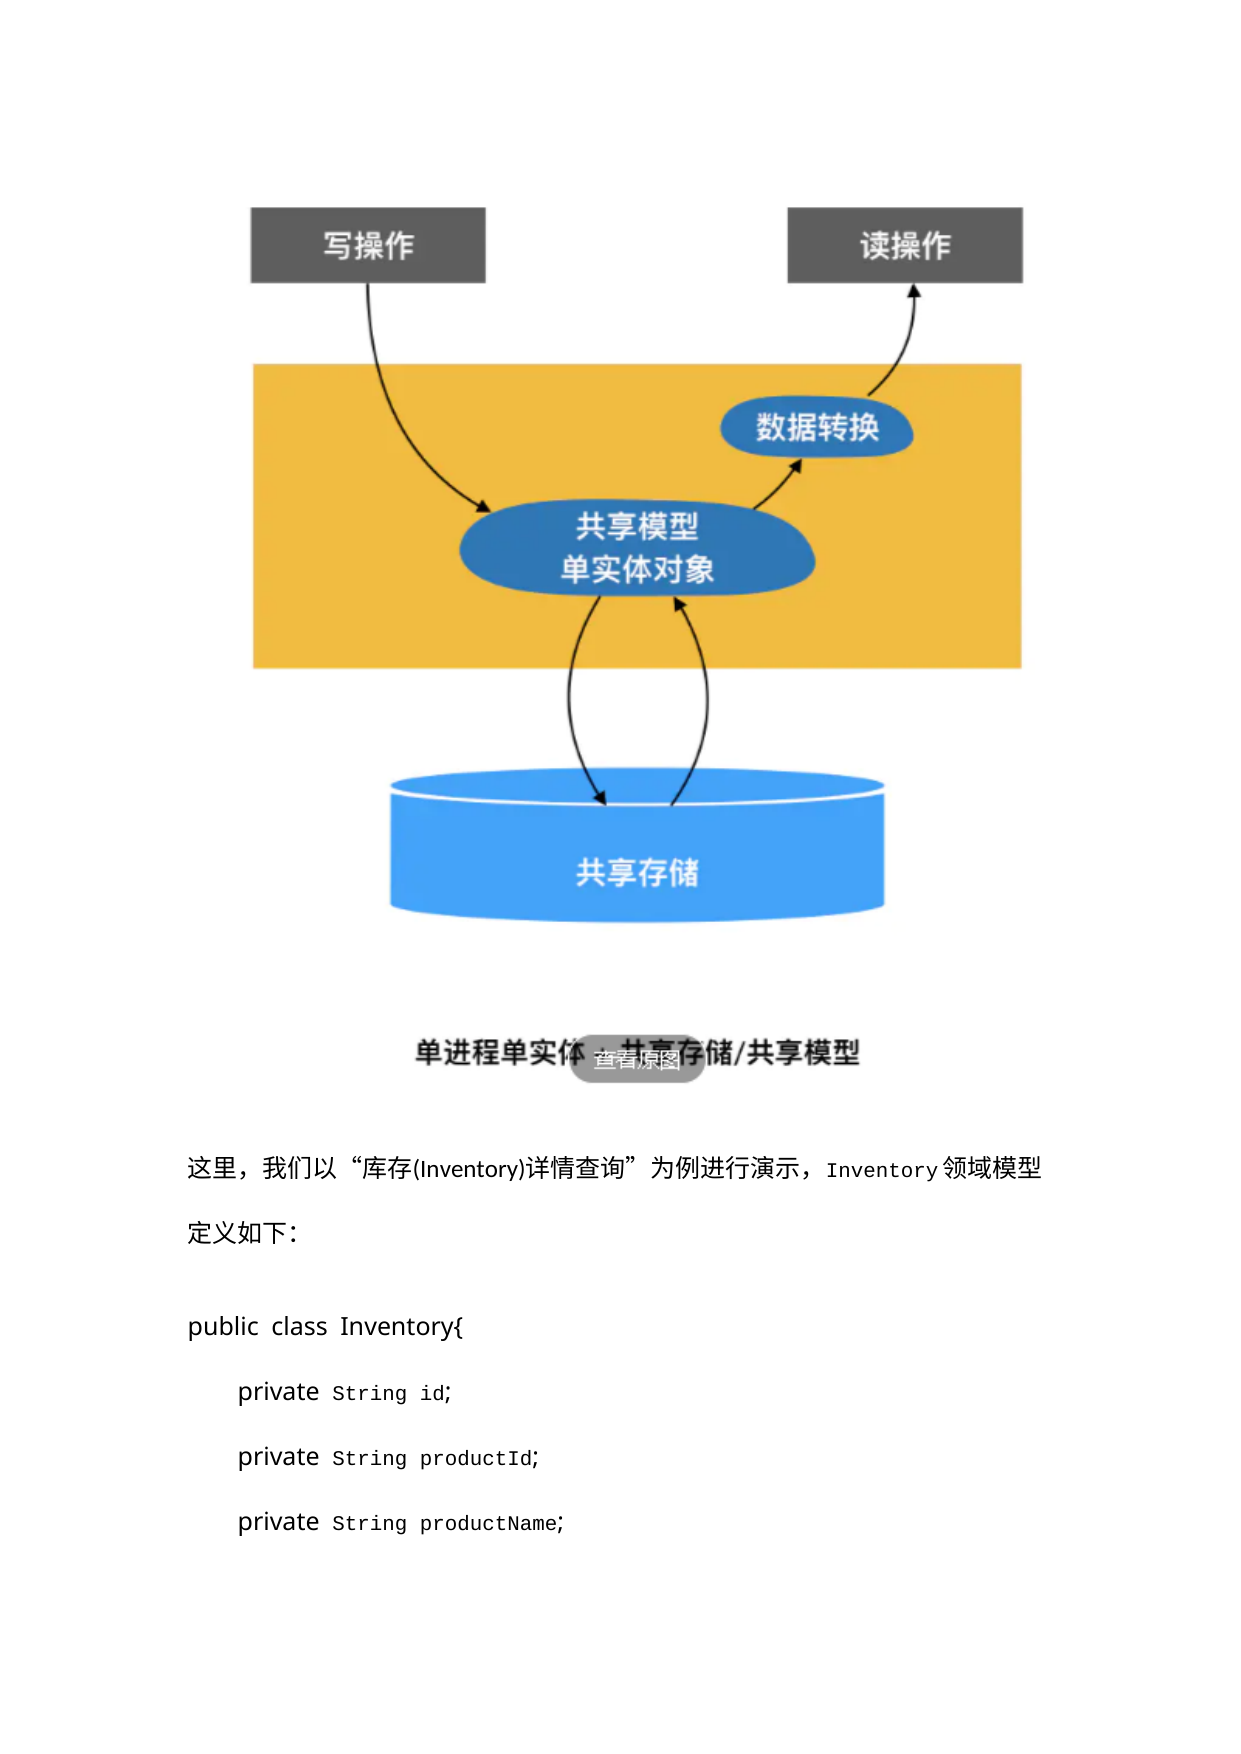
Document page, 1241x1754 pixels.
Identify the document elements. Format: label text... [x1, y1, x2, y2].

picture [187, 173, 1053, 1094]
text 这里，我们以“库存(Inventory)详情查询”为例进行演示，Inventory领域模型定义如下： [187, 1134, 1053, 1264]
text public class Inventory{ [187, 1293, 1053, 1358]
text private String productId; [187, 1423, 1053, 1488]
text private String productName; [187, 1488, 1053, 1553]
text private String id; [187, 1358, 1053, 1423]
